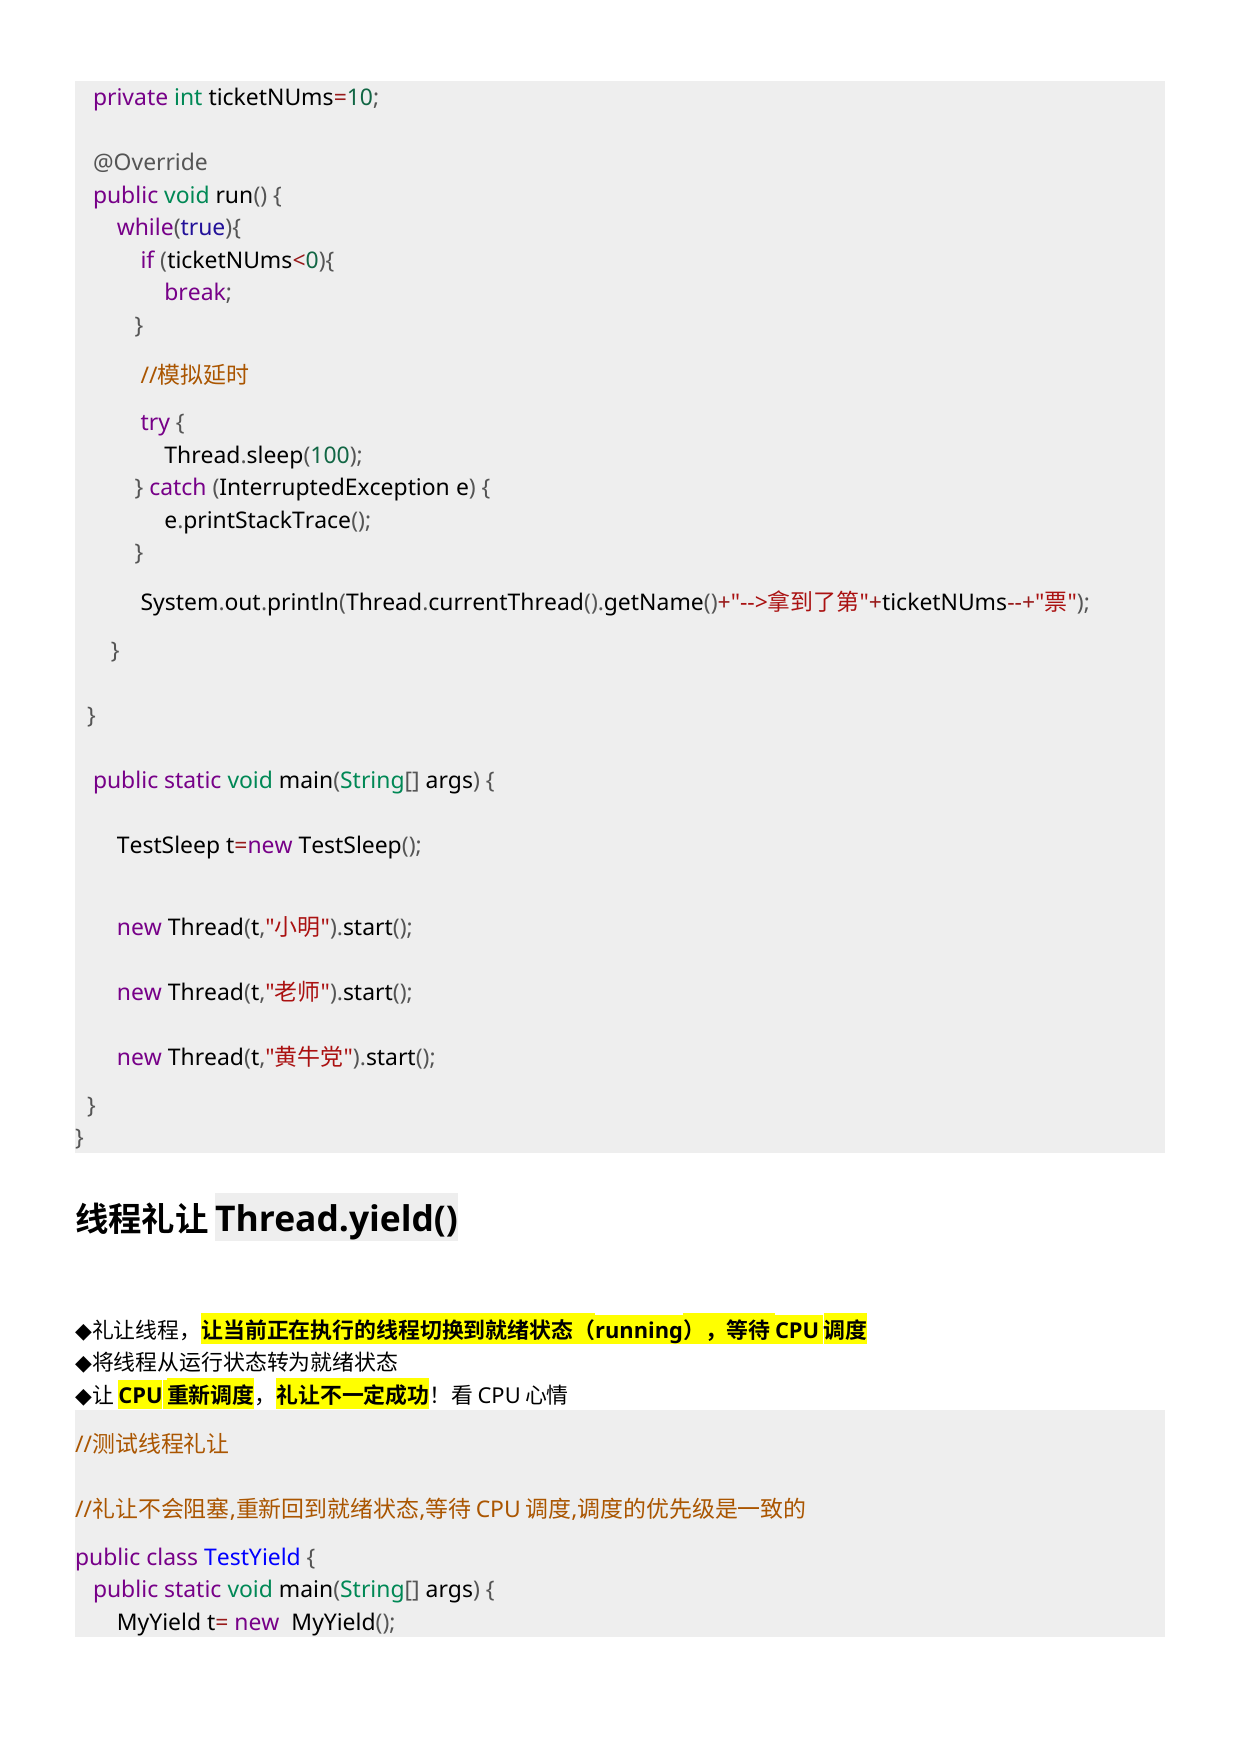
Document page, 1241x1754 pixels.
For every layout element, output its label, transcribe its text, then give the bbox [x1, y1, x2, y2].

text ◆让CPU重新调度，礼让不一定成功！看CPU心情 [75, 1377, 1165, 1410]
text ◆礼让线程，让当前正在执行的线程切换到就绪状态（running），等待CPU调度 [75, 1312, 1165, 1345]
subtitle 线程礼让Thread.yield() [75, 1184, 1165, 1249]
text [75, 81, 1165, 1153]
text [75, 1410, 1165, 1637]
text ◆将线程从运行状态转为就绪状态 [75, 1345, 1165, 1377]
